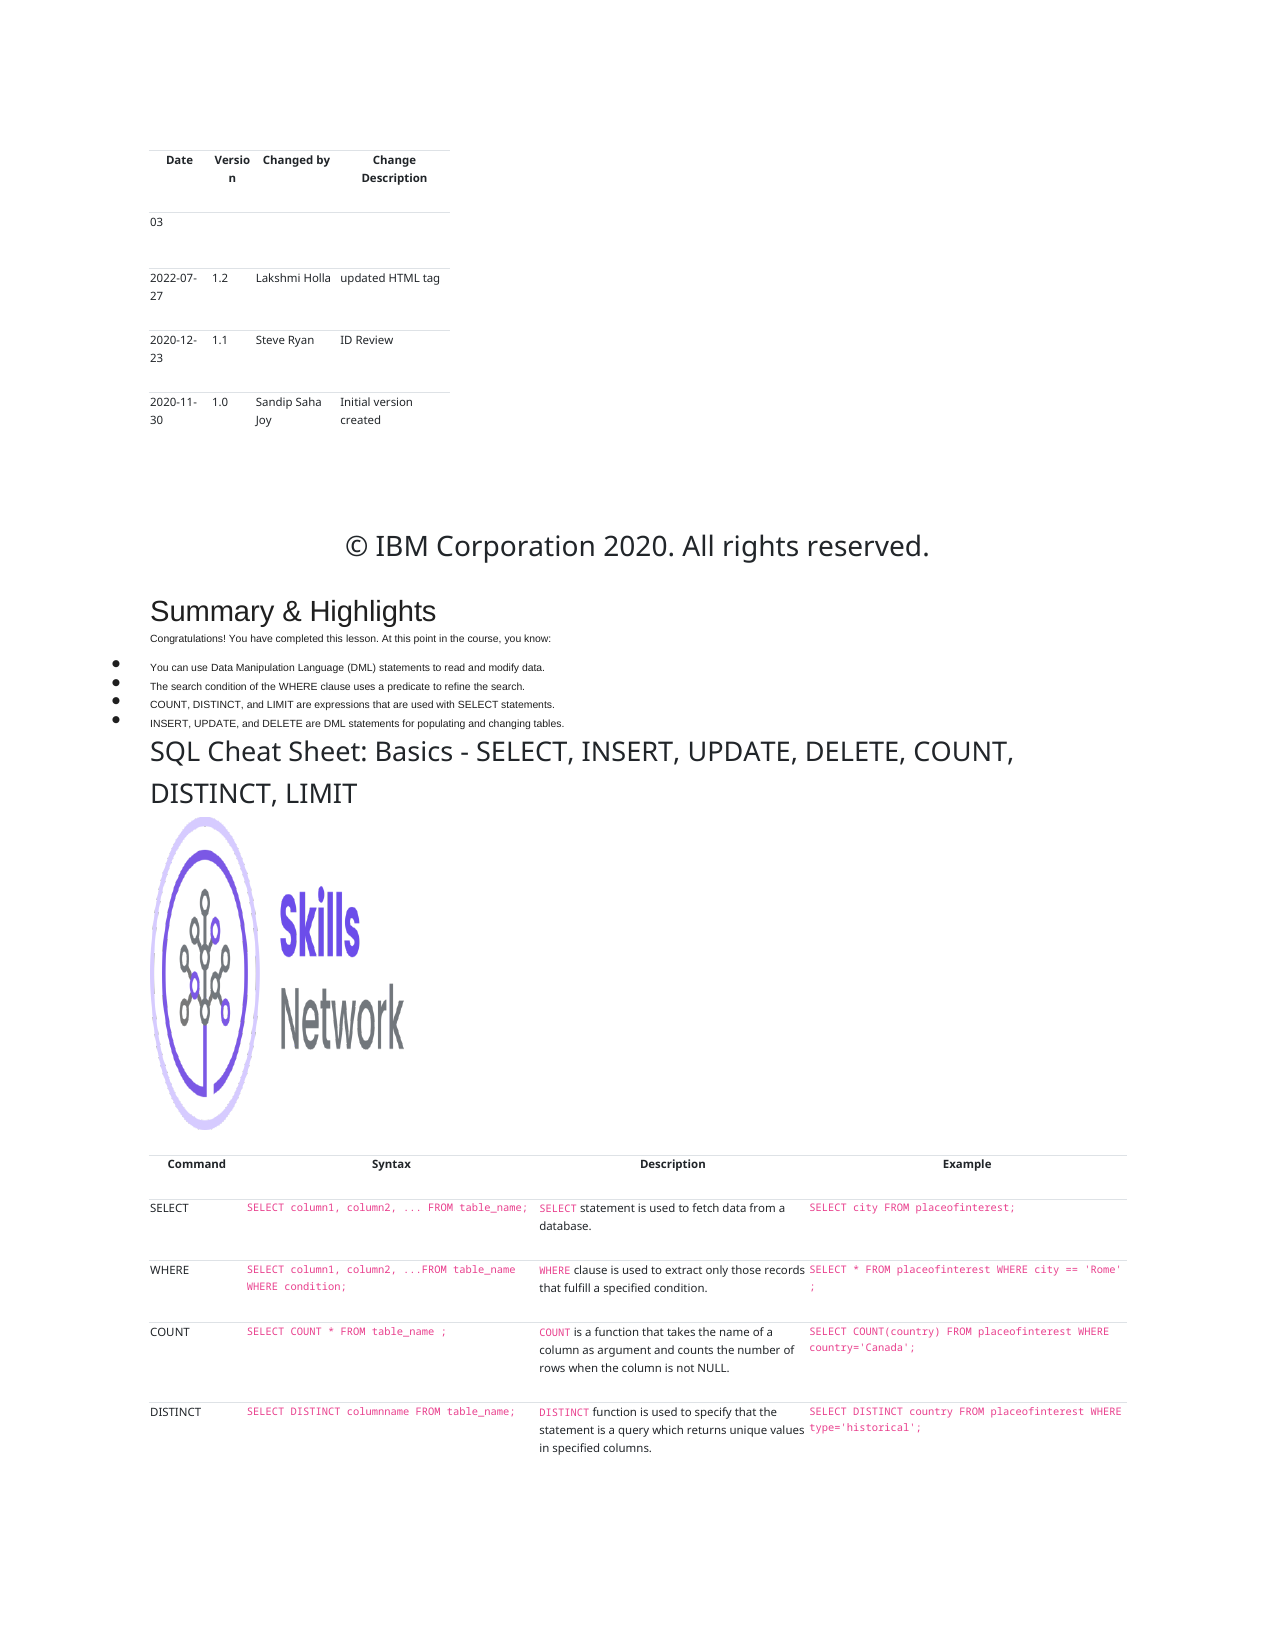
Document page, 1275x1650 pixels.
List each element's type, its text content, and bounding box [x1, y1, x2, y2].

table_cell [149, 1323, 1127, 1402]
subtitle © IBM Corporation 2020. All rights reserved. [150, 527, 1125, 565]
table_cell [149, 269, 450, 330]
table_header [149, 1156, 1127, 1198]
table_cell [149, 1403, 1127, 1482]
picture [150, 817, 463, 1130]
list The search condition of the WHERE clause uses a predicate to refine the search. [112, 675, 1125, 694]
list COUNT, DISTINCT, and LIMIT are expressions that are used with SELECT statements. [112, 694, 1125, 713]
list You can use Data Manipulation Language (DML) statements to read and modify data. [112, 656, 1125, 675]
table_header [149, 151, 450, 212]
subtitle SQL Cheat Sheet: Basics - SELECT, INSERT, UPDATE, DELETE, COUNT, DISTINCT, LIMIT [150, 732, 1125, 812]
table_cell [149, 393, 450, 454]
list INSERT, UPDATE, and DELETE are DML statements for populating and changing tables. [112, 713, 1125, 732]
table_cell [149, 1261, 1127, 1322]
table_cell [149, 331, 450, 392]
subtitle Summary & Highlights [150, 594, 1125, 628]
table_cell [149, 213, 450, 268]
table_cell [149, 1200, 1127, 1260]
